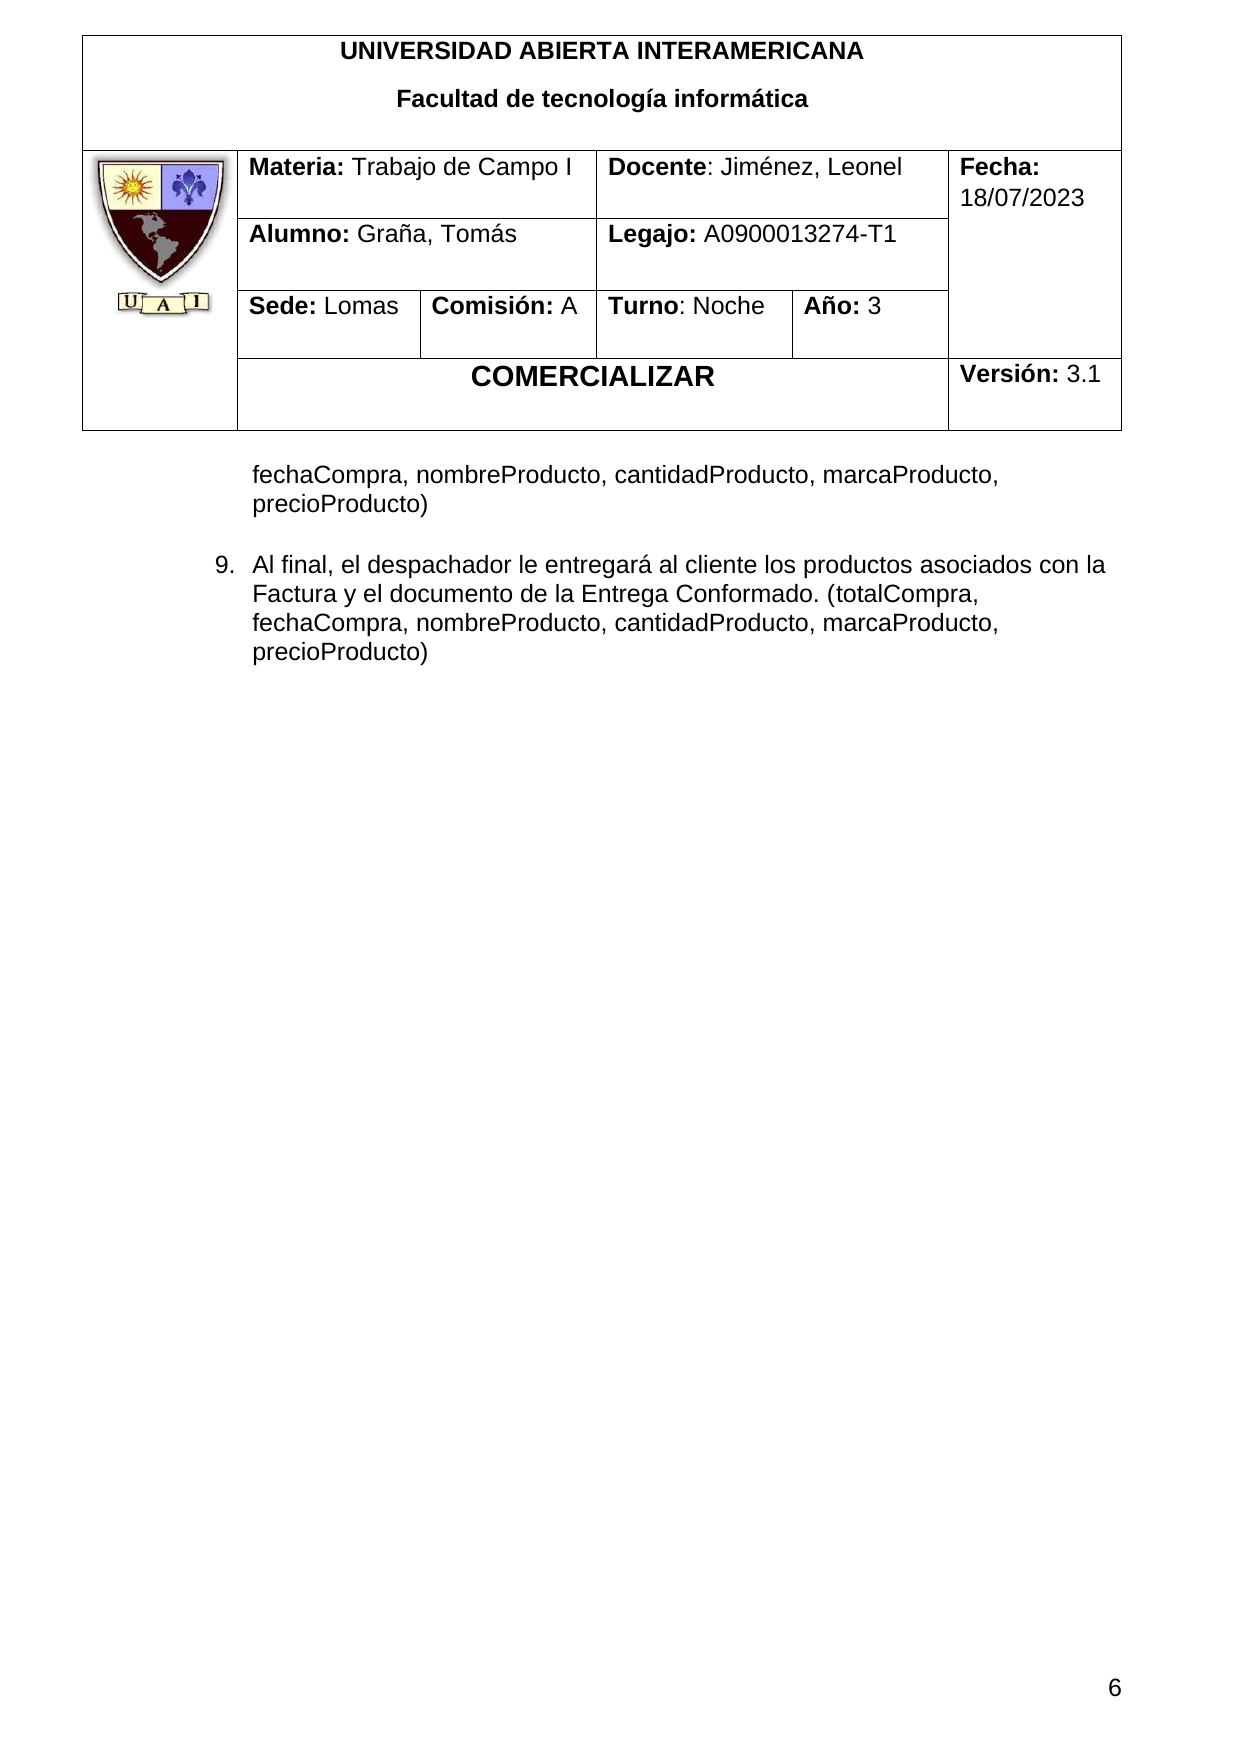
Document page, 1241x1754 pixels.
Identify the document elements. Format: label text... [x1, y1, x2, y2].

picture [87, 151, 234, 320]
list Al final, el despachador le entregará al cliente los productos asociados con la Factura y el documento de la Entrega Conformado. (totalCompra, fechaCompra, nombreProducto, cantidadProducto, marcaProducto, precioProducto) [214, 550, 1122, 665]
